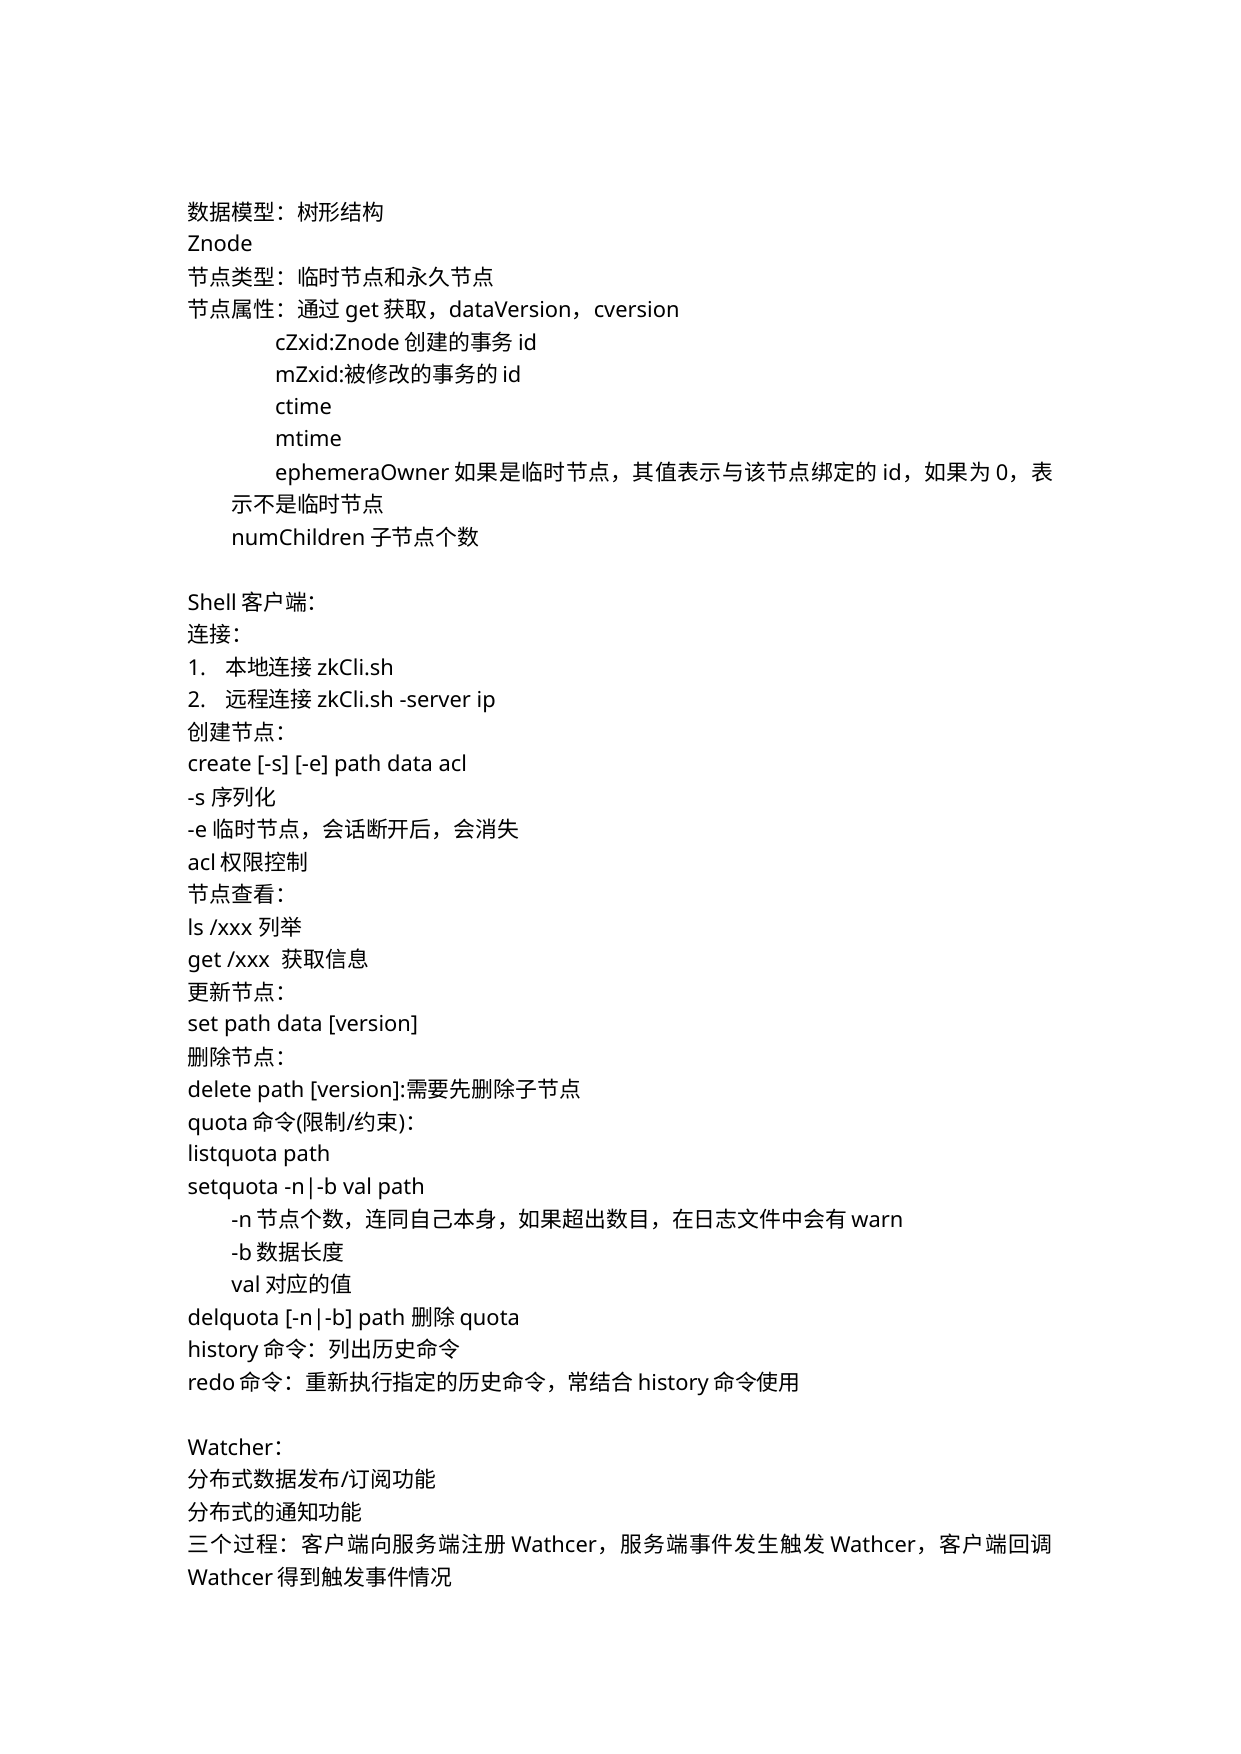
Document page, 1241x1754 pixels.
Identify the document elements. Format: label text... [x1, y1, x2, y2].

text Znode [187, 227, 1053, 259]
text 删除节点： [187, 1039, 1053, 1072]
text numChildren子节点个数 [231, 519, 1053, 552]
text history命令：列出历史命令 [187, 1332, 1053, 1364]
text redo命令：重新执行指定的历史命令，常结合history命令使用 [187, 1364, 1053, 1397]
text ls /xxx 列举 [187, 909, 1053, 942]
list 本地连接zkCli.sh [187, 649, 1053, 682]
text val对应的值 [187, 1267, 1053, 1299]
text 分布式数据发布/订阅功能 [187, 1462, 1053, 1494]
text Watcher： [187, 1429, 1053, 1462]
text get /xxx 获取信息 [187, 942, 1053, 974]
text 节点属性：通过get获取，dataVersion，cversion [187, 292, 1053, 324]
text 分布式的通知功能 [187, 1494, 1053, 1527]
text -n节点个数，连同自己本身，如果超出数目，在日志文件中会有warn [187, 1202, 1053, 1234]
text mtime [187, 422, 1053, 454]
text delete path [version]:需要先删除子节点 [187, 1072, 1053, 1104]
text setquota -n|-b val path [187, 1169, 1053, 1202]
text create [-s] [-e] path data acl [187, 747, 1053, 779]
text mZxid:被修改的事务的id [187, 357, 1053, 389]
text cZxid:Znode创建的事务id [187, 324, 1053, 357]
text ctime [187, 389, 1053, 422]
text ephemeraOwner如果是临时节点，其值表示与该节点绑定的id，如果为0，表示不是临时节点 [231, 454, 1053, 519]
text quota命令(限制/约束)： [187, 1104, 1053, 1137]
list 远程连接zkCli.sh -server ip [187, 682, 1053, 714]
text set path data [version] [187, 1007, 1053, 1039]
text 创建节点： [187, 714, 1053, 747]
text listquota path [187, 1137, 1053, 1169]
text 节点查看： [187, 877, 1053, 909]
text 数据模型：树形结构 [187, 194, 1053, 227]
text 更新节点： [187, 974, 1053, 1007]
text -b数据长度 [187, 1234, 1053, 1267]
text acl权限控制 [187, 844, 1053, 877]
text 节点类型：临时节点和永久节点 [187, 259, 1053, 292]
text Shell客户端： [187, 584, 1053, 617]
text -e 临时节点，会话断开后，会消失 [187, 812, 1053, 844]
text 连接： [187, 617, 1053, 649]
text 三个过程：客户端向服务端注册Wathcer，服务端事件发生触发Wathcer，客户端回调Wathcer得到触发事件情况 [187, 1527, 1053, 1592]
text delquota [-n|-b] path 删除quota [187, 1299, 1053, 1332]
text -s 序列化 [187, 779, 1053, 812]
